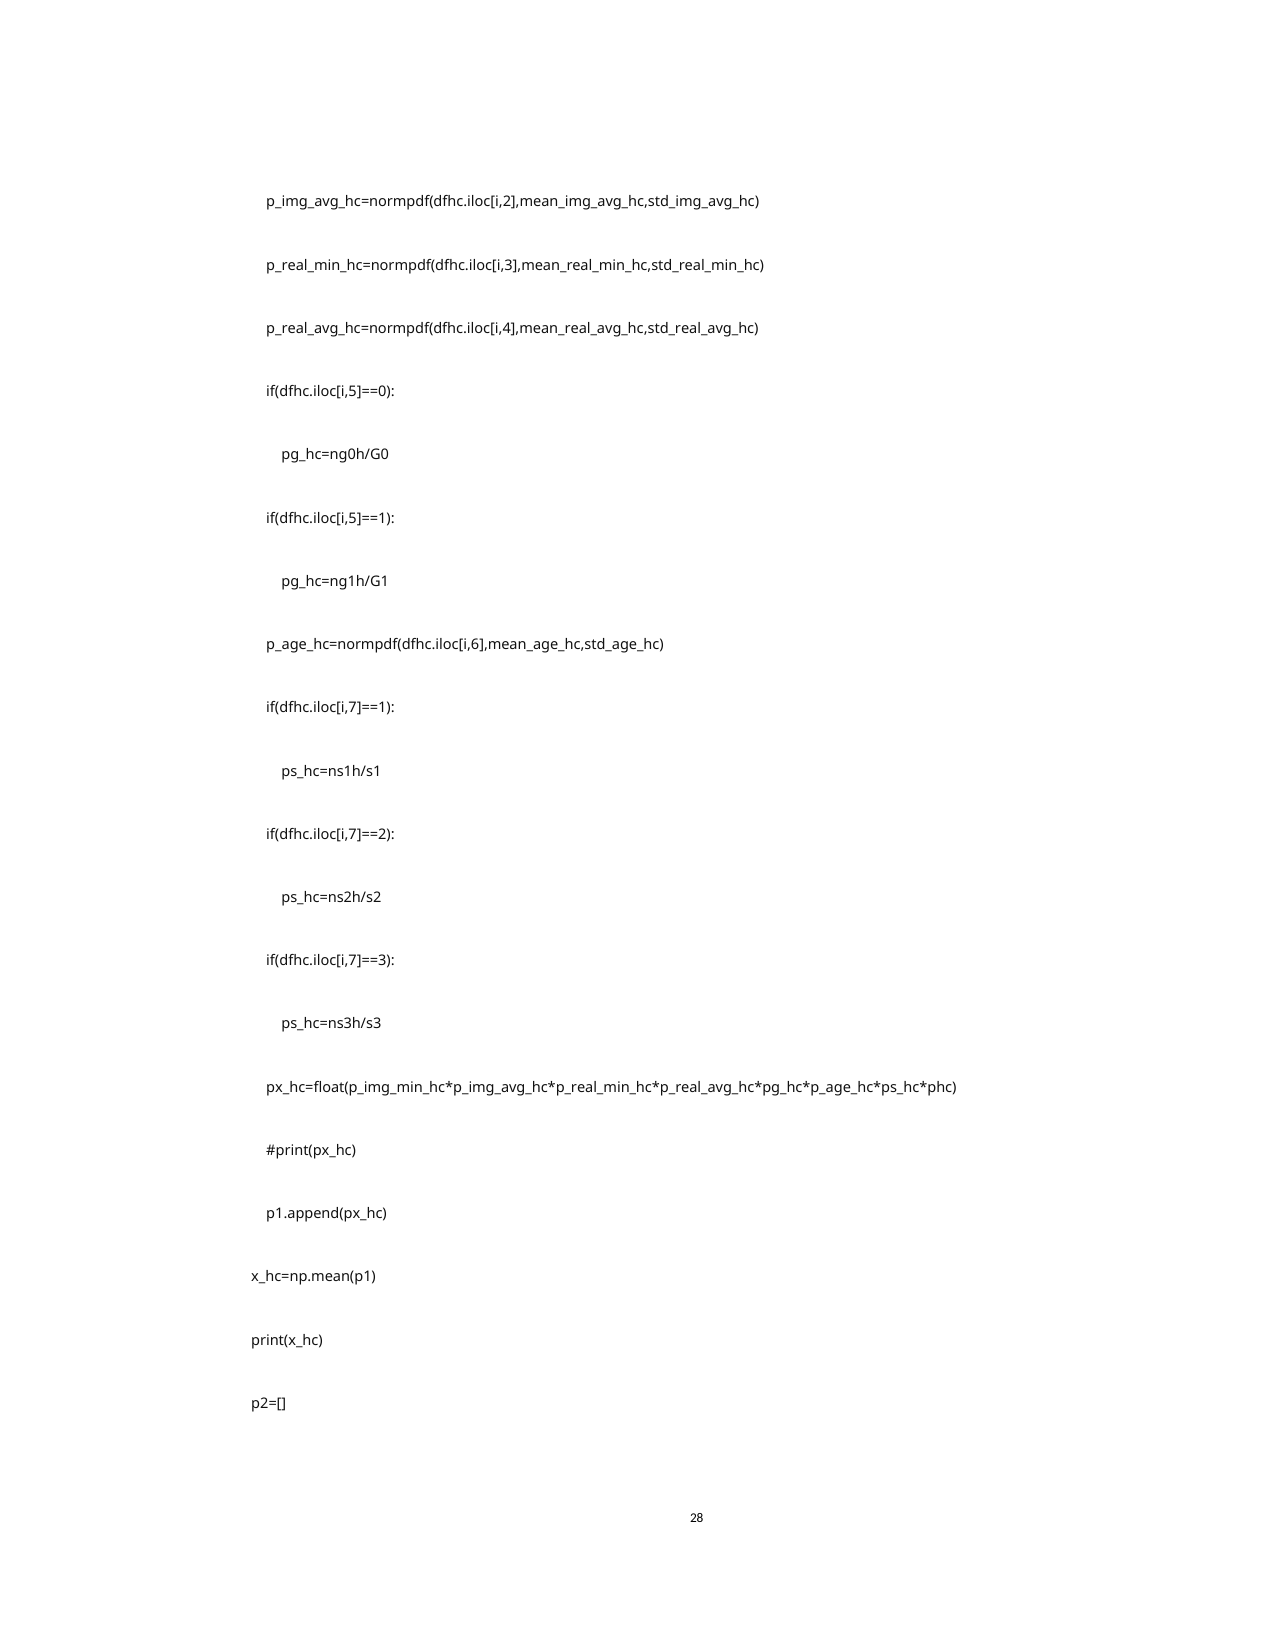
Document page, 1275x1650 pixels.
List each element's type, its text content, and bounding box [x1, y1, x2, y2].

text pg_hc=ng0h/G0 [236, 430, 1157, 464]
text p1.append(px_hc) [236, 1189, 1157, 1223]
text p_real_min_hc=normpdf(dfhc.iloc[i,3],mean_real_min_hc,std_real_min_hc) [236, 240, 1157, 274]
text p_age_hc=normpdf(dfhc.iloc[i,6],mean_age_hc,std_age_hc) [236, 620, 1157, 654]
text p_img_avg_hc=normpdf(dfhc.iloc[i,2],mean_img_avg_hc,std_img_avg_hc) [236, 177, 1157, 211]
text ps_hc=ns3h/s3 [236, 999, 1157, 1033]
text if(dfhc.iloc[i,5]==0): [236, 367, 1157, 401]
text x_hc=np.mean(p1) [236, 1252, 1157, 1286]
text if(dfhc.iloc[i,5]==1): [236, 493, 1157, 527]
text p2=[] [236, 1378, 1157, 1413]
text ps_hc=ns2h/s2 [236, 873, 1157, 907]
text if(dfhc.iloc[i,7]==3): [236, 936, 1157, 970]
text if(dfhc.iloc[i,7]==1): [236, 683, 1157, 717]
text #print(px_hc) [236, 1126, 1157, 1160]
text pg_hc=ng1h/G1 [236, 557, 1157, 591]
text ps_hc=ns1h/s1 [236, 746, 1157, 780]
text px_hc=float(p_img_min_hc*p_img_avg_hc*p_real_min_hc*p_real_avg_hc*pg_hc*p_age_hc*ps_hc*phc) [236, 1062, 1157, 1096]
text if(dfhc.iloc[i,7]==2): [236, 809, 1157, 843]
text print(x_hc) [236, 1315, 1157, 1349]
text p_real_avg_hc=normpdf(dfhc.iloc[i,4],mean_real_avg_hc,std_real_avg_hc) [236, 304, 1157, 338]
